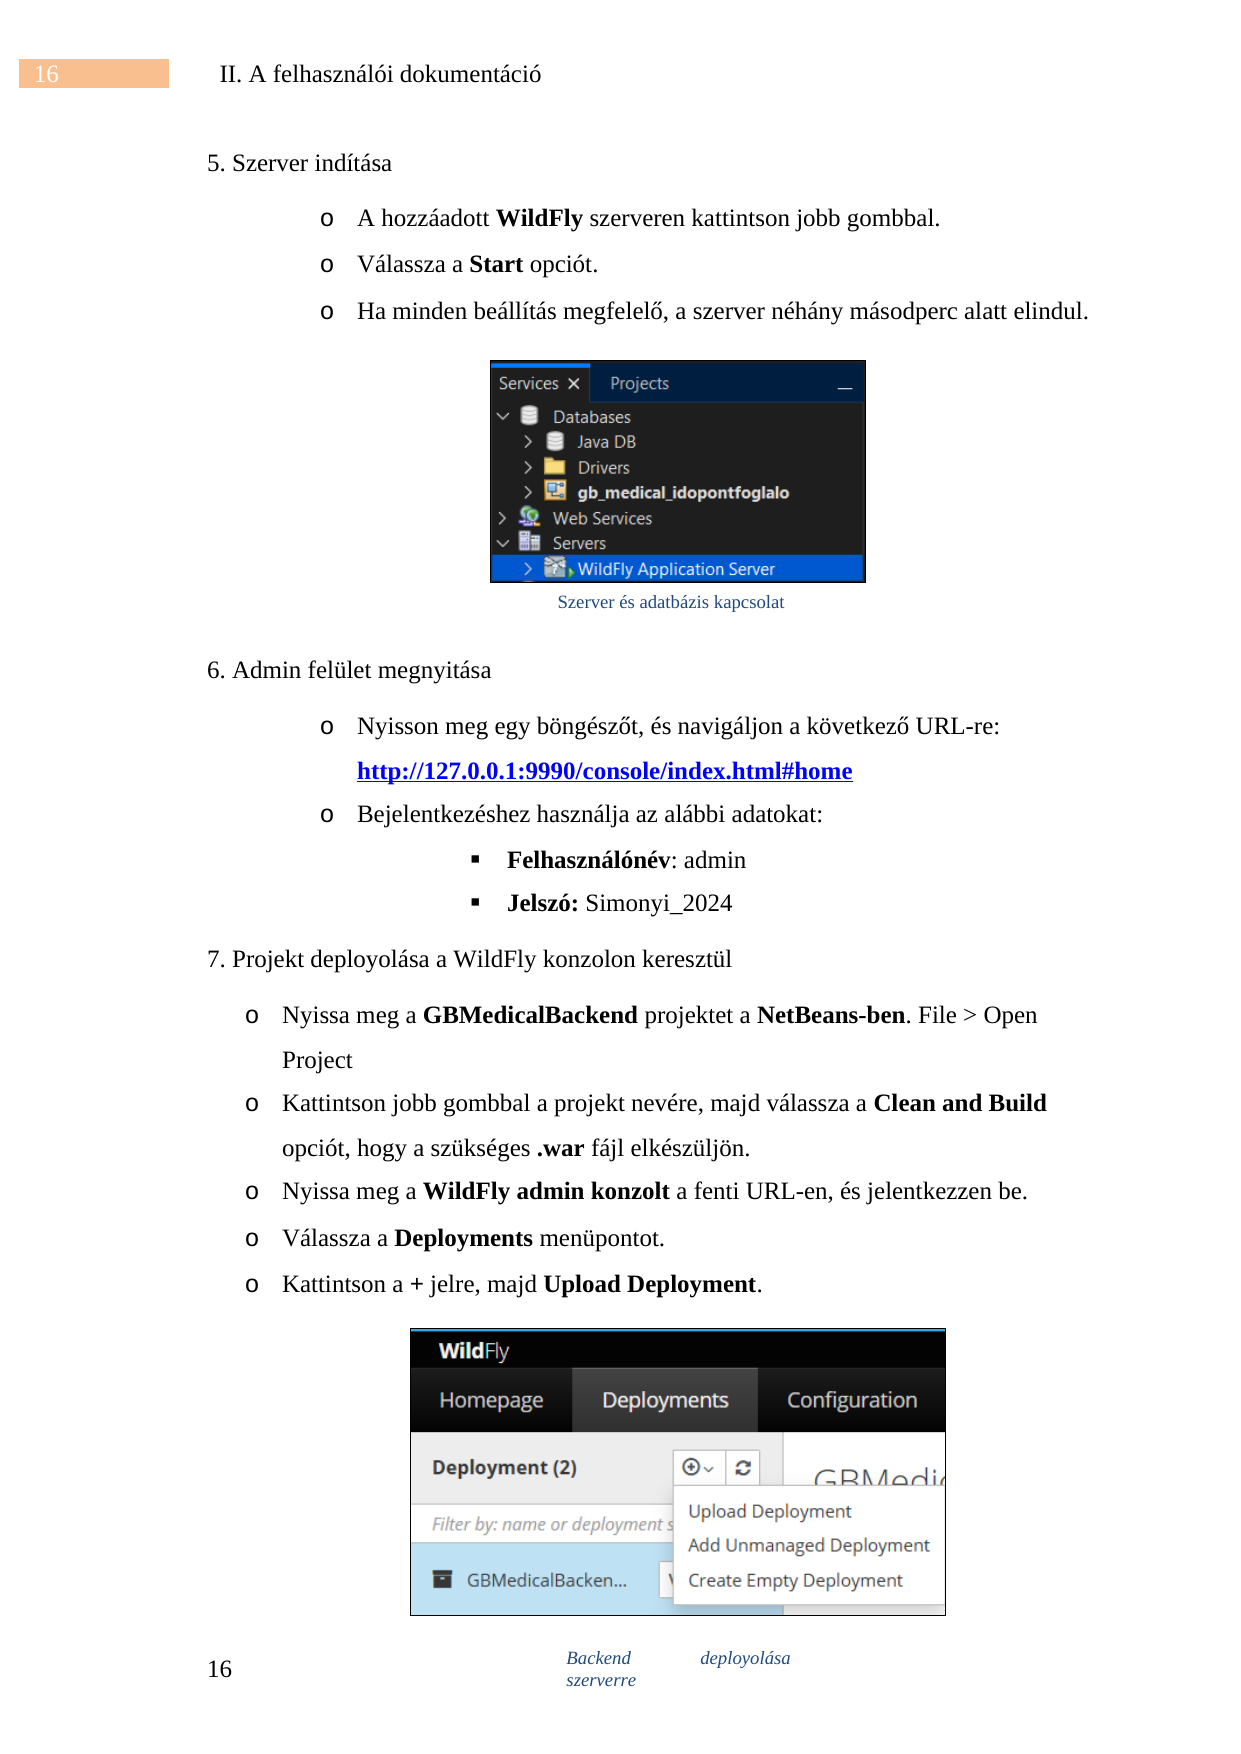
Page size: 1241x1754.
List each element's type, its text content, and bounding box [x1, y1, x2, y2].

list A hozzáadott WildFly szerveren kattintson jobb gombbal. [319, 203, 1092, 234]
list Kattintson jobb gombbal a projekt nevére, majd válassza a Clean and Build opciót, hogy a szükséges .war fájl elkészüljön. [244, 1088, 1092, 1162]
text 5. Szerver indítása [207, 148, 1092, 176]
list Bejelentkezéshez használja az alábbi adatokat: [319, 799, 1092, 830]
list Felhasználónév: admin [469, 845, 1092, 874]
list Jelszó: Simonyi_2024 [469, 888, 1092, 917]
text 7. Projekt deployolása a WildFly konzolon keresztül [207, 944, 1092, 973]
list Válassza a Deployments menüpontot. [244, 1223, 1092, 1253]
list Nyisson meg egy böngészőt, és navigáljon a következő URL-re: http://127.0.0.1:9990/console/index.html#home [319, 711, 1092, 785]
text 6. Admin felület megnyitása [207, 354, 1092, 684]
list Ha minden beállítás megfelelő, a szerver néhány másodperc alatt elindul. [319, 296, 1092, 327]
list Válassza a Start opciót. [319, 249, 1092, 280]
list Kattintson a + jelre, majd Upload Deployment. [244, 1269, 1092, 1300]
list Nyissa meg a GBMedicalBackend projektet a NetBeans-ben. File > Open Project [244, 1000, 1092, 1074]
picture [411, 1329, 945, 1615]
list Nyissa meg a WildFly admin konzolt a fenti URL-en, és jelentkezzen be. [244, 1176, 1092, 1207]
